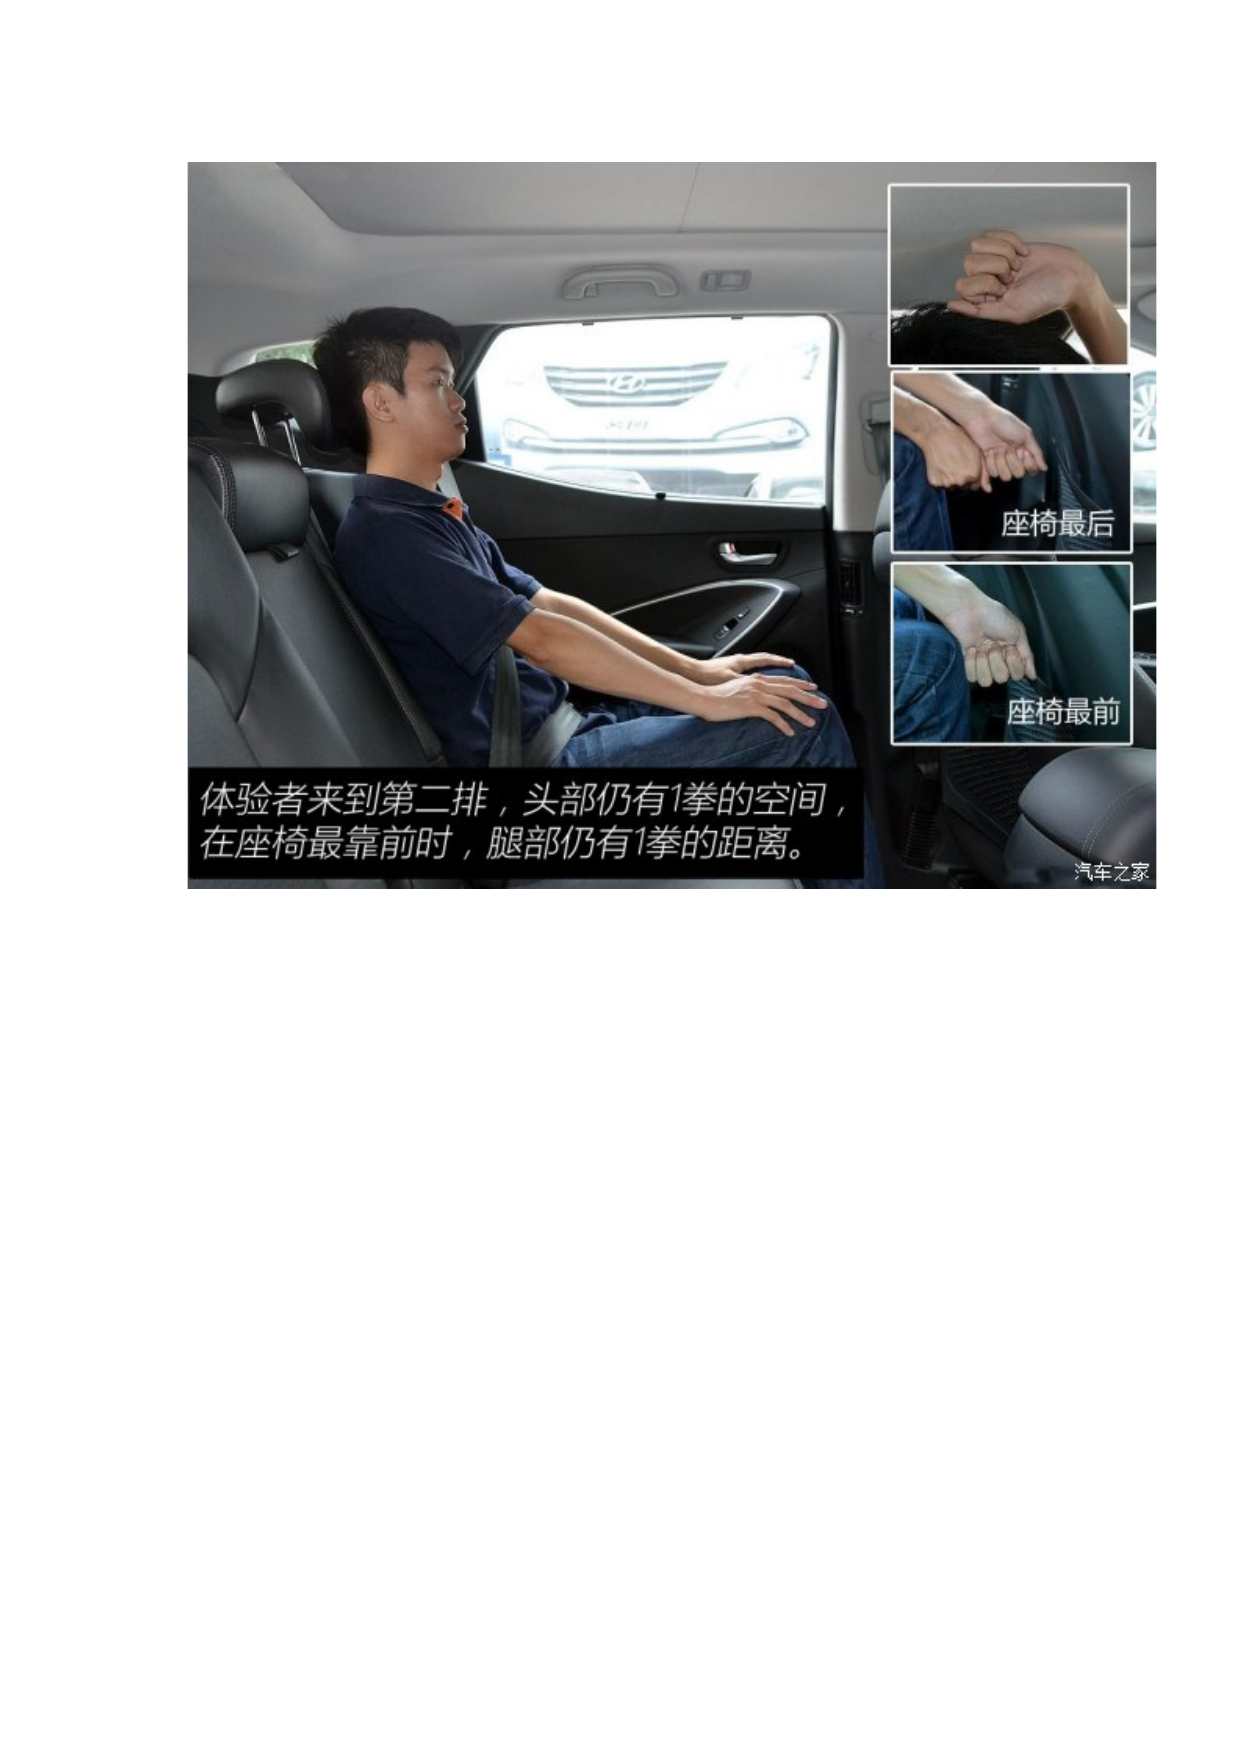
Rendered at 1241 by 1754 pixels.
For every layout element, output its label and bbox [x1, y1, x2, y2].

picture [187, 162, 1157, 889]
